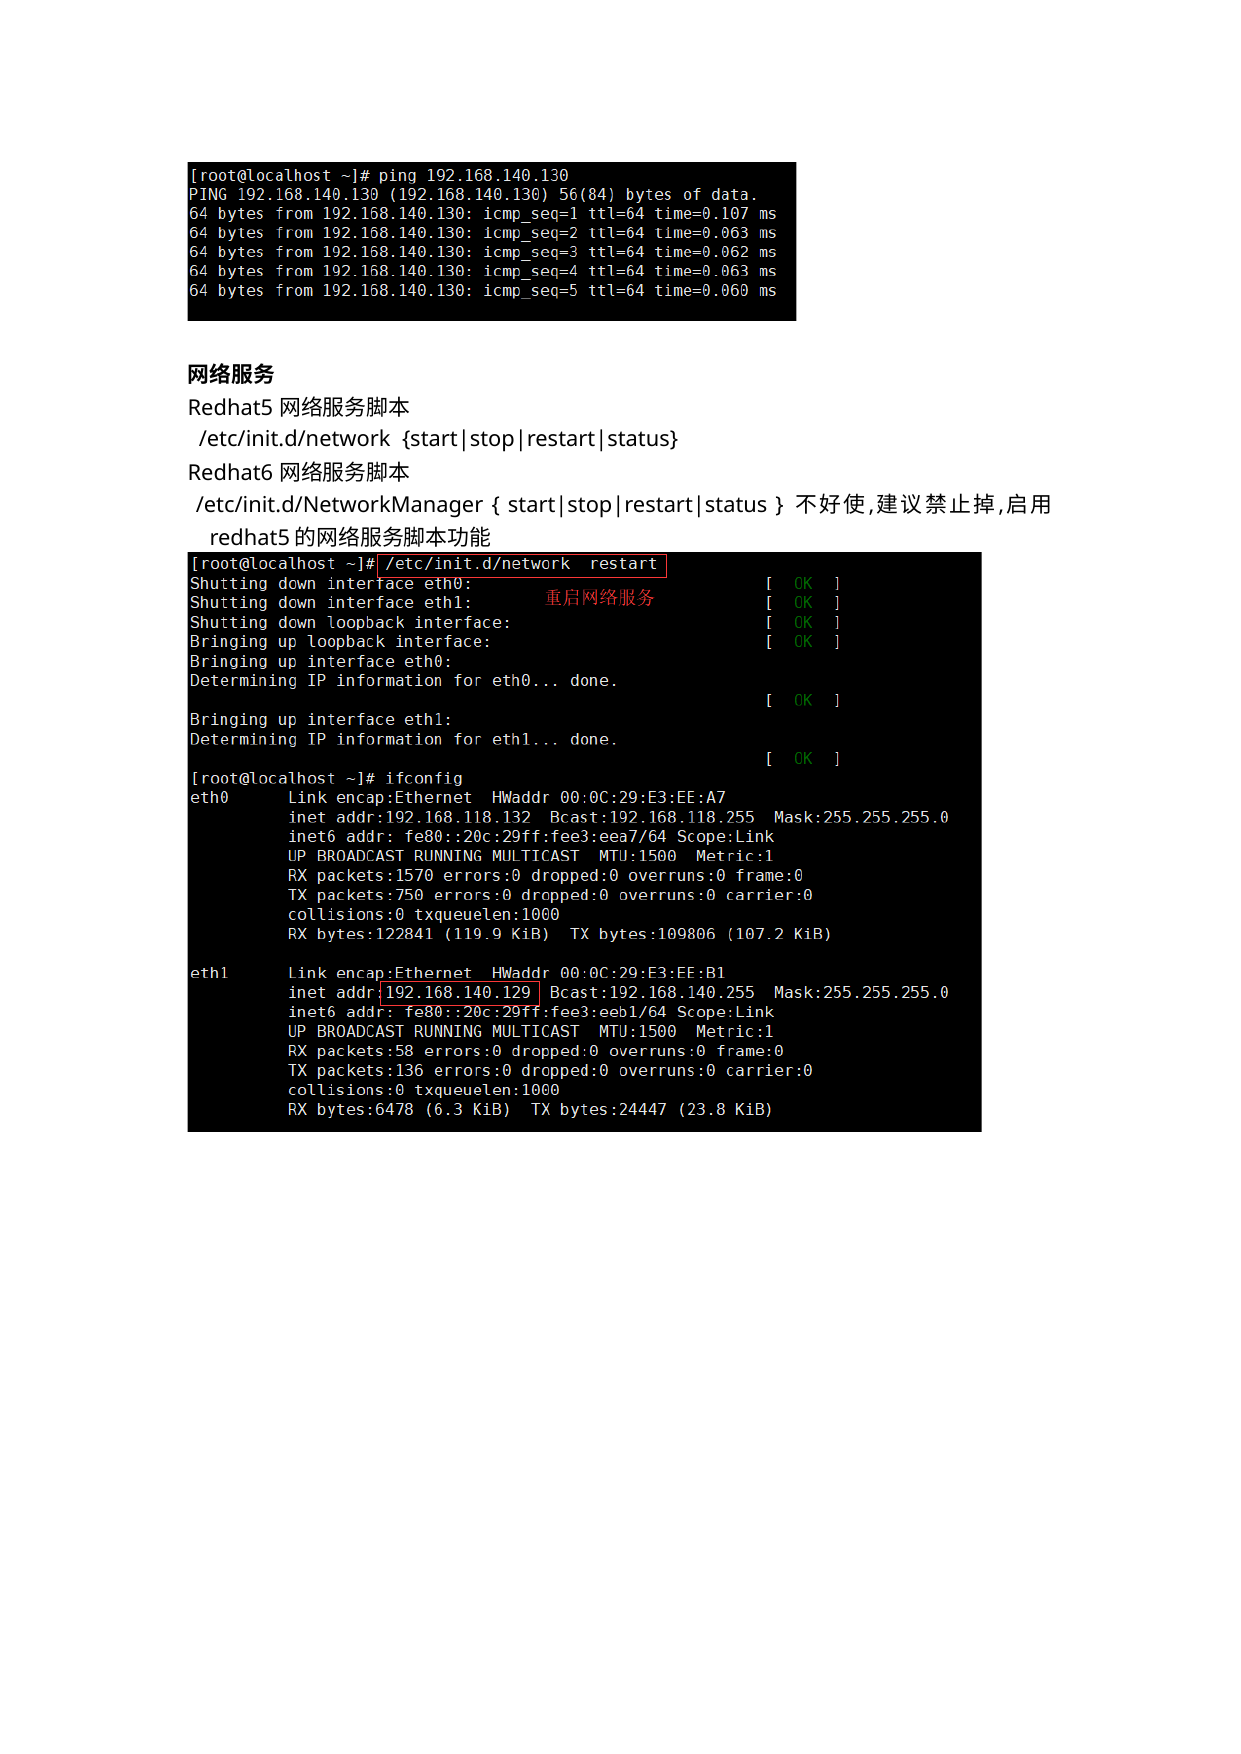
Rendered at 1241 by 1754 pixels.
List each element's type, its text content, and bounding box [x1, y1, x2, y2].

text /etc/init.d/network {start|stop|restart|status} [187, 422, 1053, 454]
picture [187, 162, 797, 321]
text Redhat5 网络服务脚本 [187, 389, 1053, 422]
text Redhat6 网络服务脚本 [187, 454, 1053, 487]
text 网络服务 [187, 357, 1053, 389]
picture [187, 552, 982, 1132]
text /etc/init.d/NetworkManager { start|stop|restart|status } 不好使,建议禁止掉,启用redhat5的网络服务脚本功能 [187, 487, 1053, 552]
